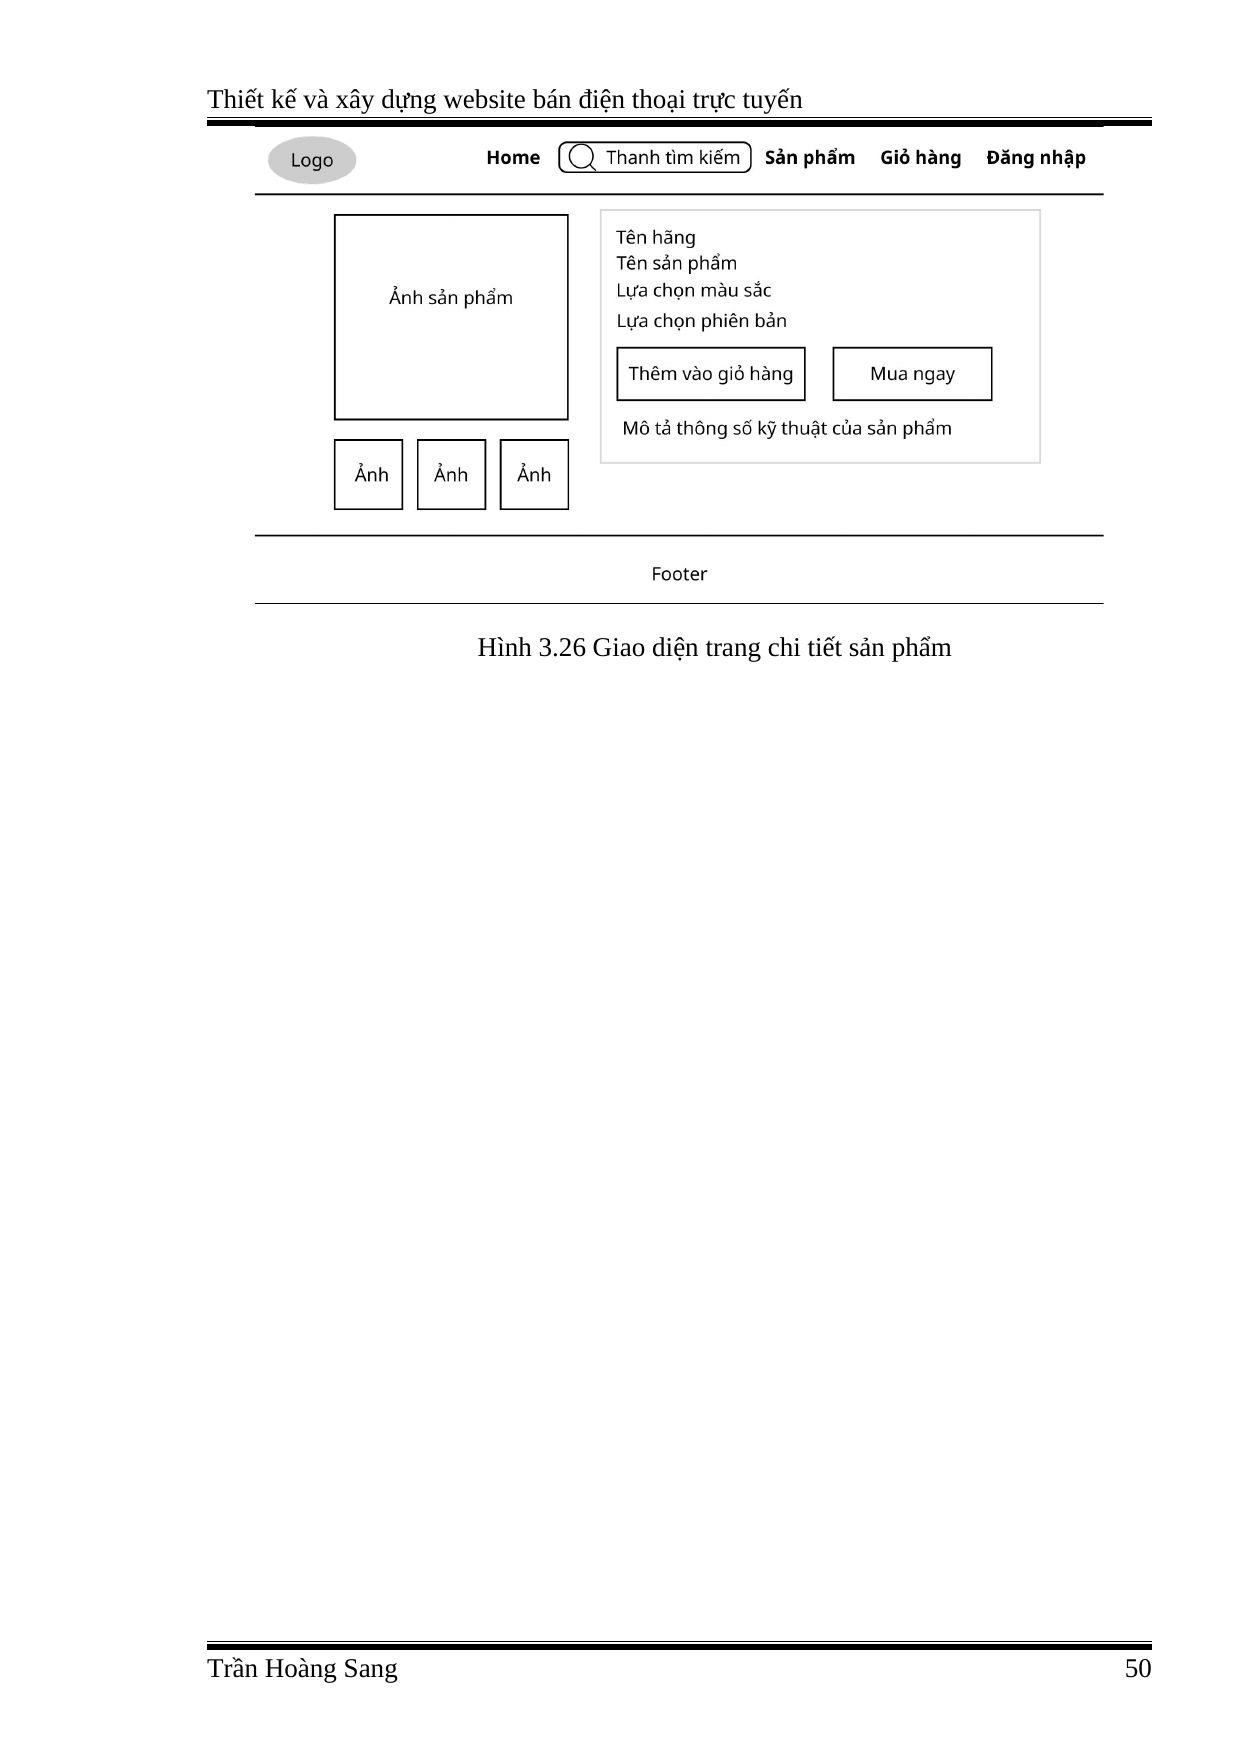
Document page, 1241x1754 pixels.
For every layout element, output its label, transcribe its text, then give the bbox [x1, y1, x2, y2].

picture [254, 126, 1104, 604]
